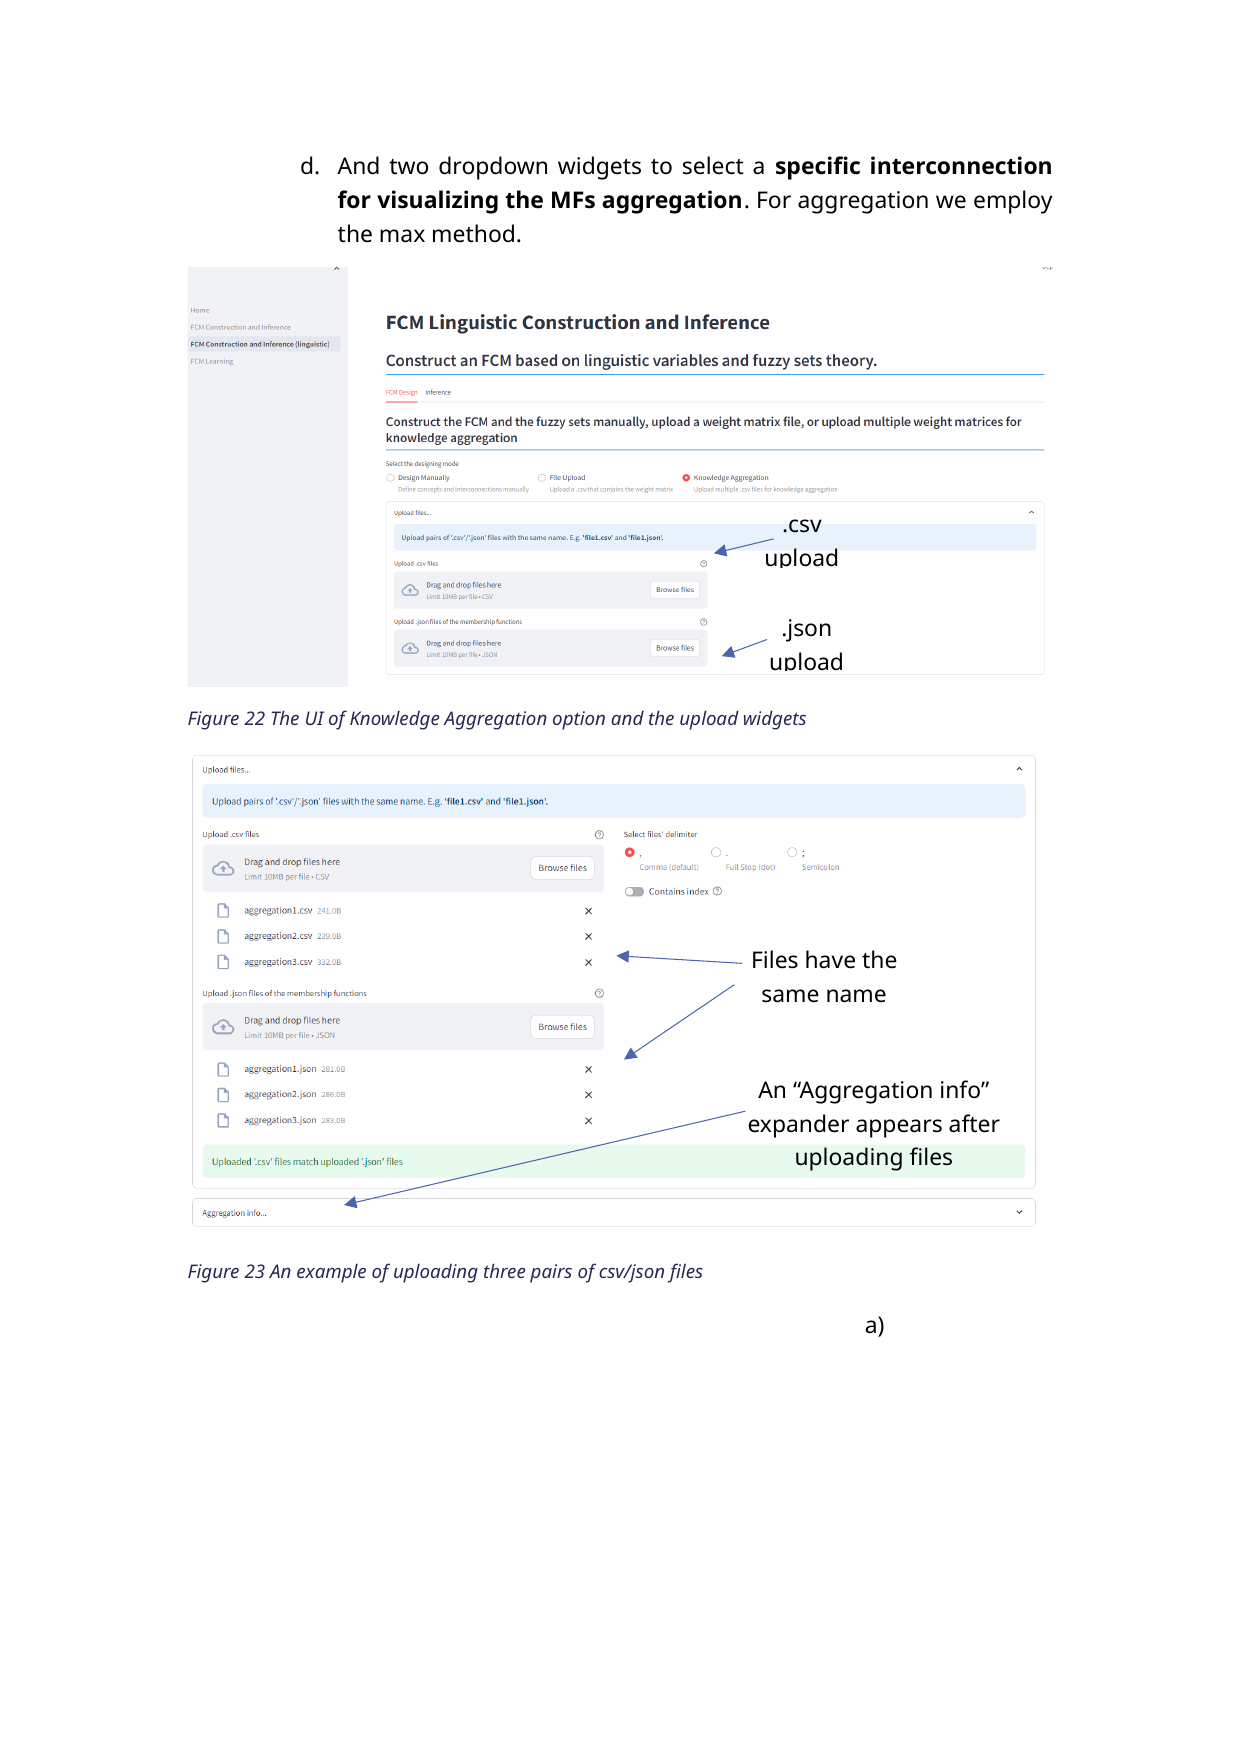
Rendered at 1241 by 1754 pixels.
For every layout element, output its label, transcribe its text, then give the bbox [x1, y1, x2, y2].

text Figure 23 An example of uploading three pairs of csv/json files [187, 1258, 1053, 1284]
list And two dropdown widgets to select a specific interconnection for visualizing the MFs aggregation. For aggregation we employ the max method. [300, 150, 1053, 249]
picture [187, 751, 1053, 1239]
text Figure 22 The UI of Knowledge Aggregation option and the upload widgets [187, 706, 1053, 731]
picture [187, 267, 1053, 687]
